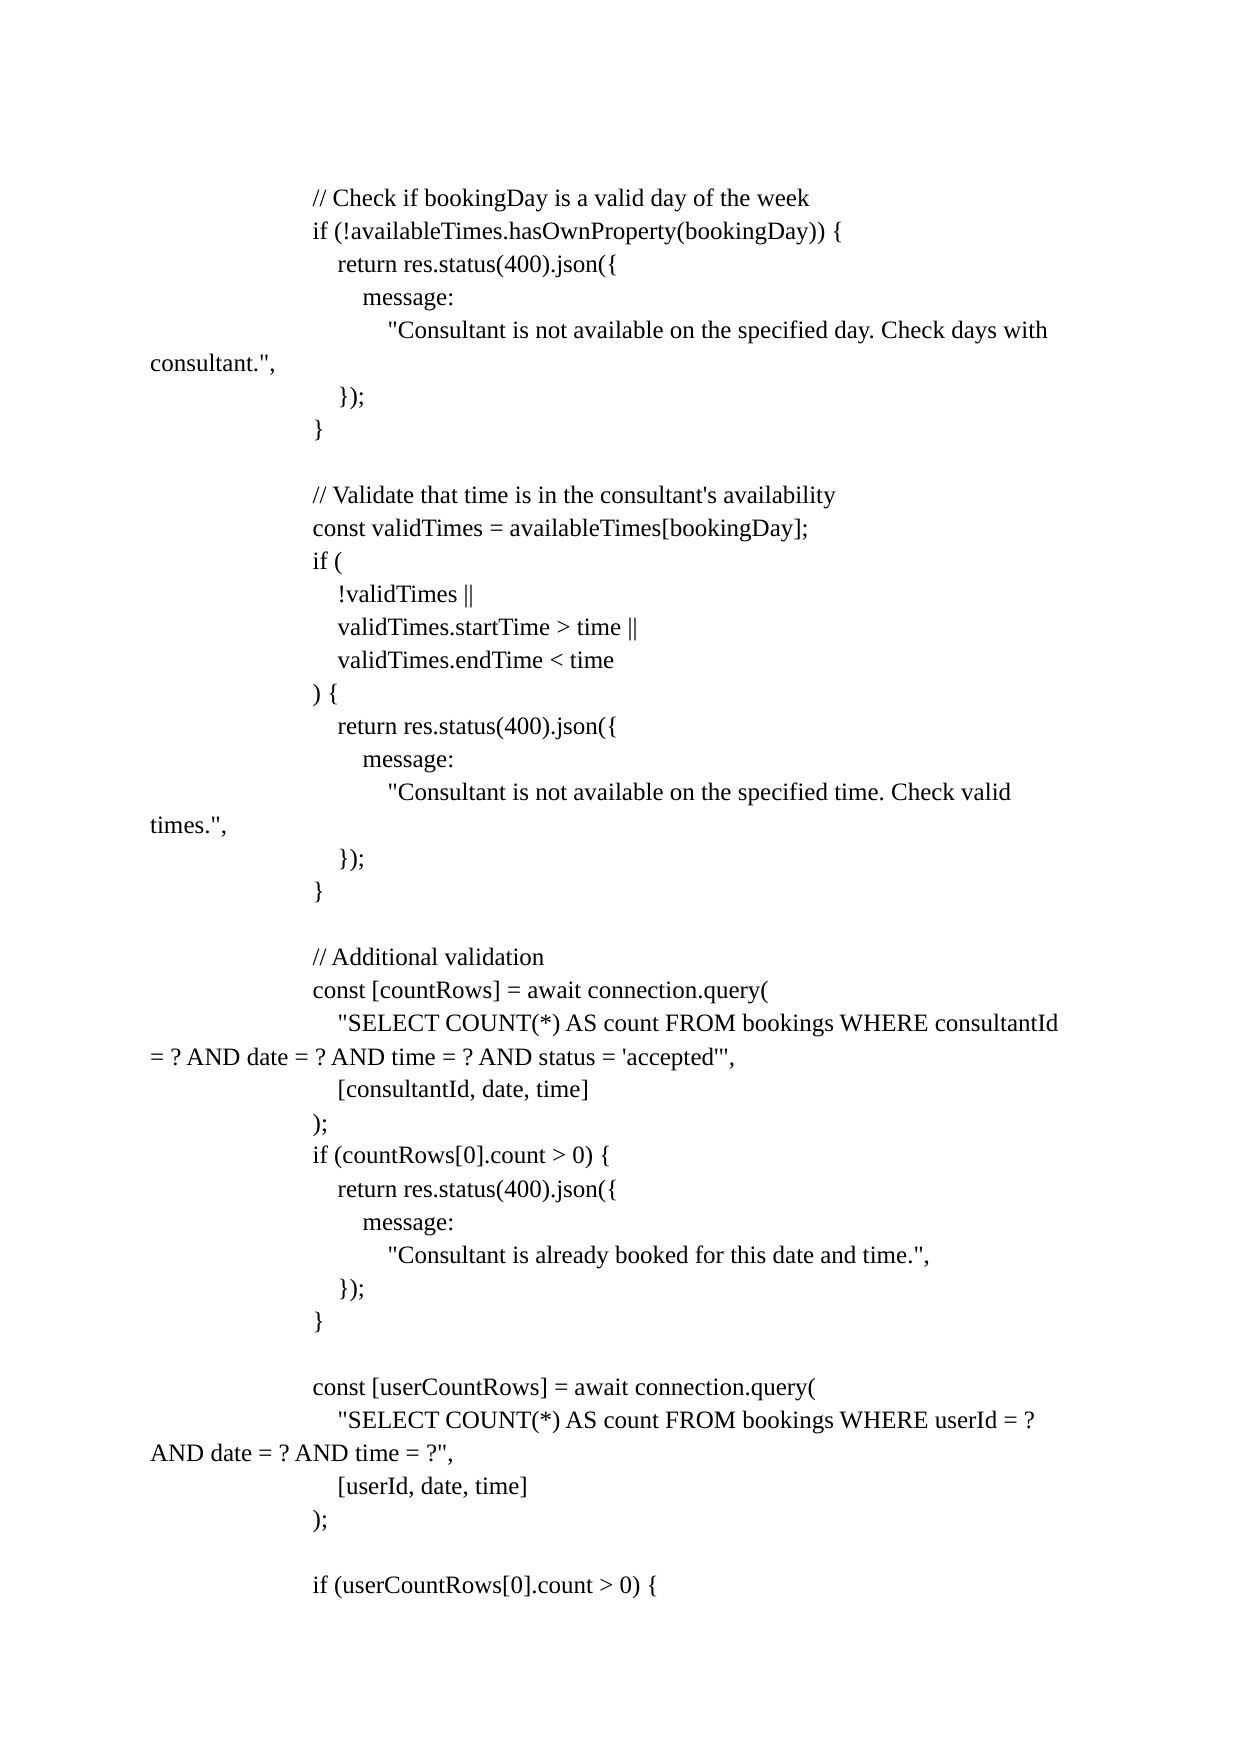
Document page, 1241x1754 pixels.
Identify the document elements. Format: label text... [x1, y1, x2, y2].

text if (countRows[0].count > 0) { [150, 1141, 1090, 1169]
text [consultantId, date, time] [150, 1074, 1090, 1103]
text !validTimes || [150, 579, 1090, 608]
text "SELECT COUNT(*) AS count FROM bookings WHERE userId = ? AND date = ? AND time = ?", [150, 1405, 1090, 1467]
text if ( [150, 546, 1090, 575]
text message: [150, 282, 1090, 311]
text message: [150, 1207, 1090, 1235]
text // Validate that time is in the consultant's availability [150, 480, 1090, 509]
text "Consultant is not available on the specified time. Check valid times.", [150, 777, 1090, 839]
text validTimes.endTime < time [150, 645, 1090, 674]
text } [150, 414, 1090, 443]
text }); [150, 1273, 1090, 1301]
text } [150, 876, 1090, 905]
text const [userCountRows] = await connection.query( [150, 1372, 1090, 1401]
text "Consultant is already booked for this date and time.", [150, 1240, 1090, 1268]
text return res.status(400).json({ [150, 1174, 1090, 1202]
text const validTimes = availableTimes[bookingDay]; [150, 513, 1090, 542]
text return res.status(400).json({ [150, 711, 1090, 740]
text ); [150, 1108, 1090, 1136]
text if (userCountRows[0].count > 0) { [150, 1570, 1090, 1599]
text return res.status(400).json({ [150, 249, 1090, 278]
text // Check if bookingDay is a valid day of the week [150, 183, 1090, 212]
text const [countRows] = await connection.query( [150, 976, 1090, 1004]
text [userId, date, time] [150, 1471, 1090, 1499]
text message: [150, 744, 1090, 773]
text } [150, 1306, 1090, 1334]
text if (!availableTimes.hasOwnProperty(bookingDay)) { [150, 216, 1090, 245]
text validTimes.startTime > time || [150, 612, 1090, 641]
text // Additional validation [150, 942, 1090, 971]
text "SELECT COUNT(*) AS count FROM bookings WHERE consultantId = ? AND date = ? AND time = ? AND status = 'accepted'", [150, 1008, 1090, 1070]
text ); [150, 1504, 1090, 1533]
text }); [150, 381, 1090, 410]
text "Consultant is not available on the specified day. Check days with consultant.", [150, 315, 1090, 377]
text ) { [150, 678, 1090, 707]
text }); [150, 843, 1090, 872]
